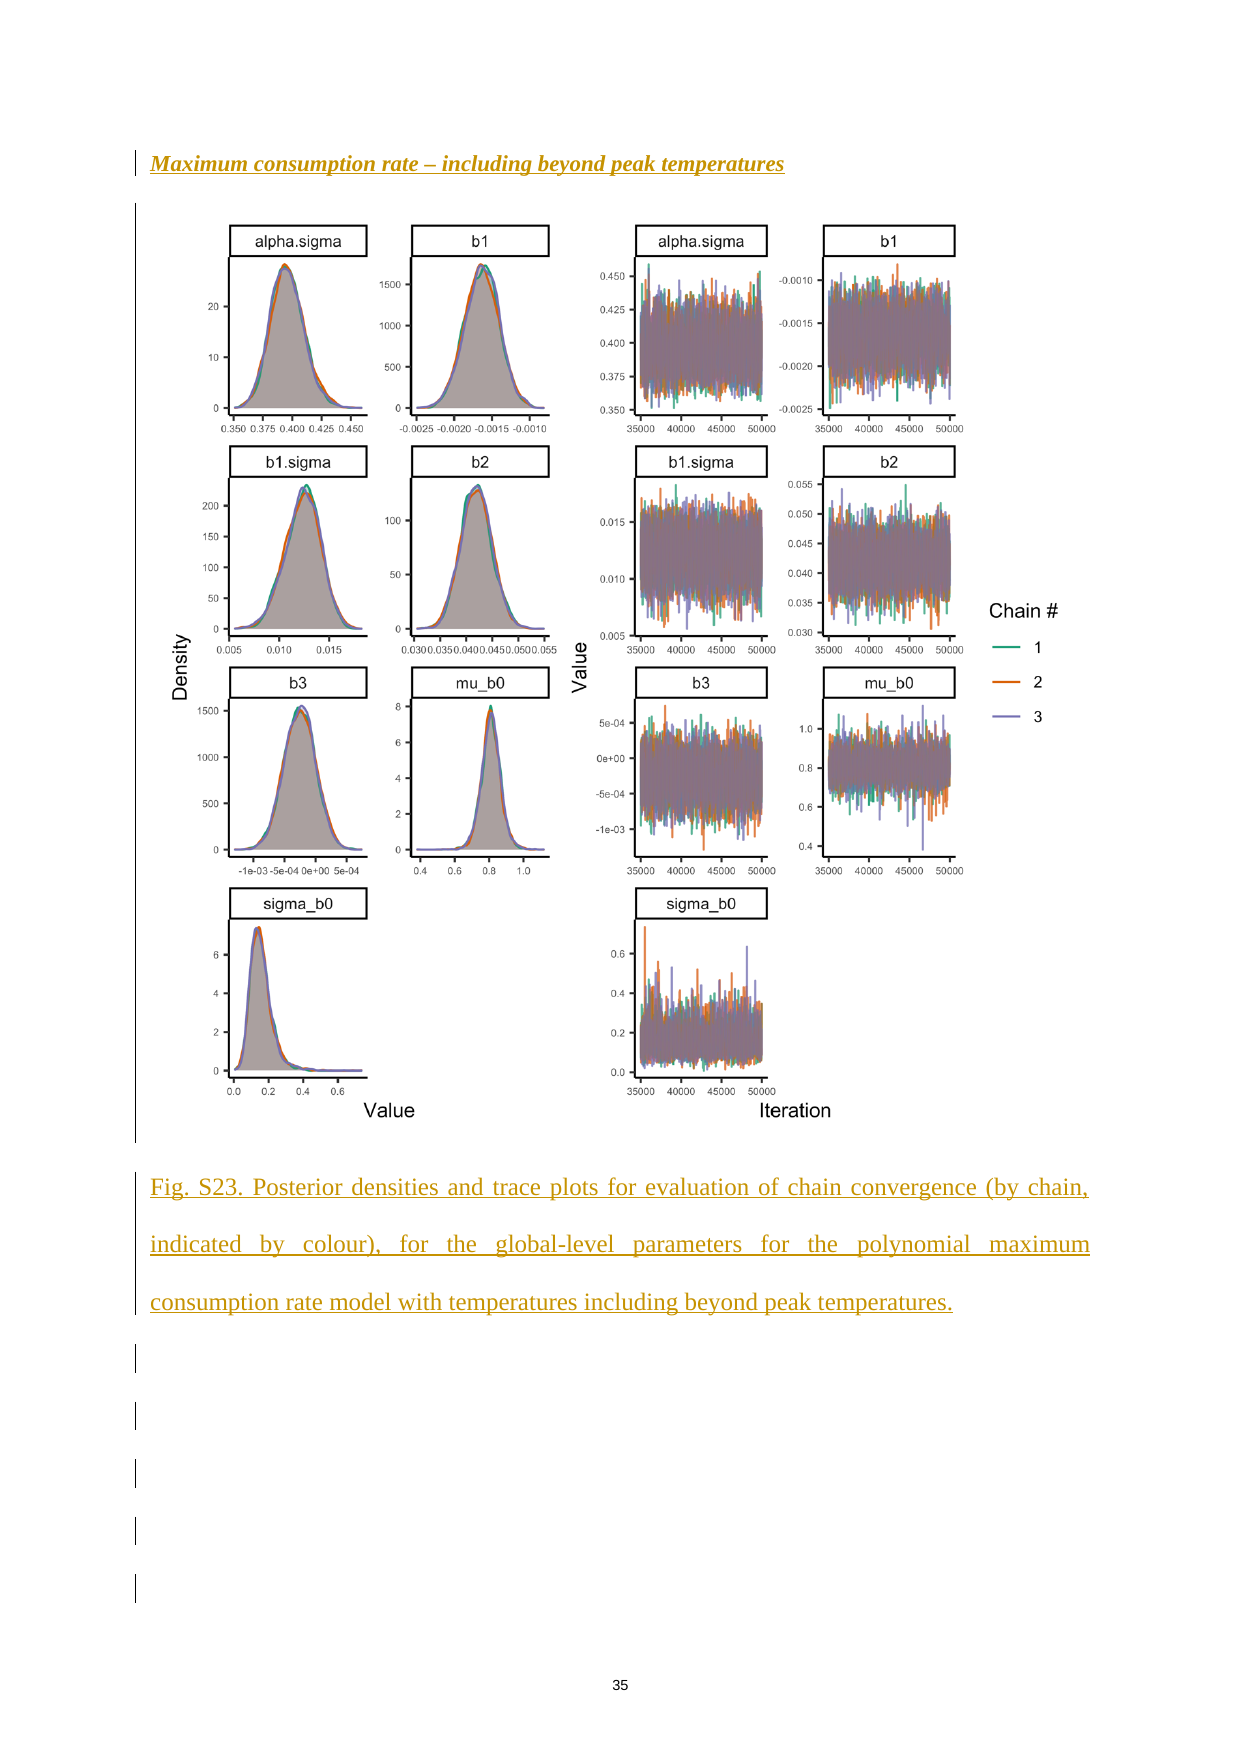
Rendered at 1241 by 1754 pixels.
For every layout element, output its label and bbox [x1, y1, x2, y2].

picture [150, 202, 1091, 1143]
